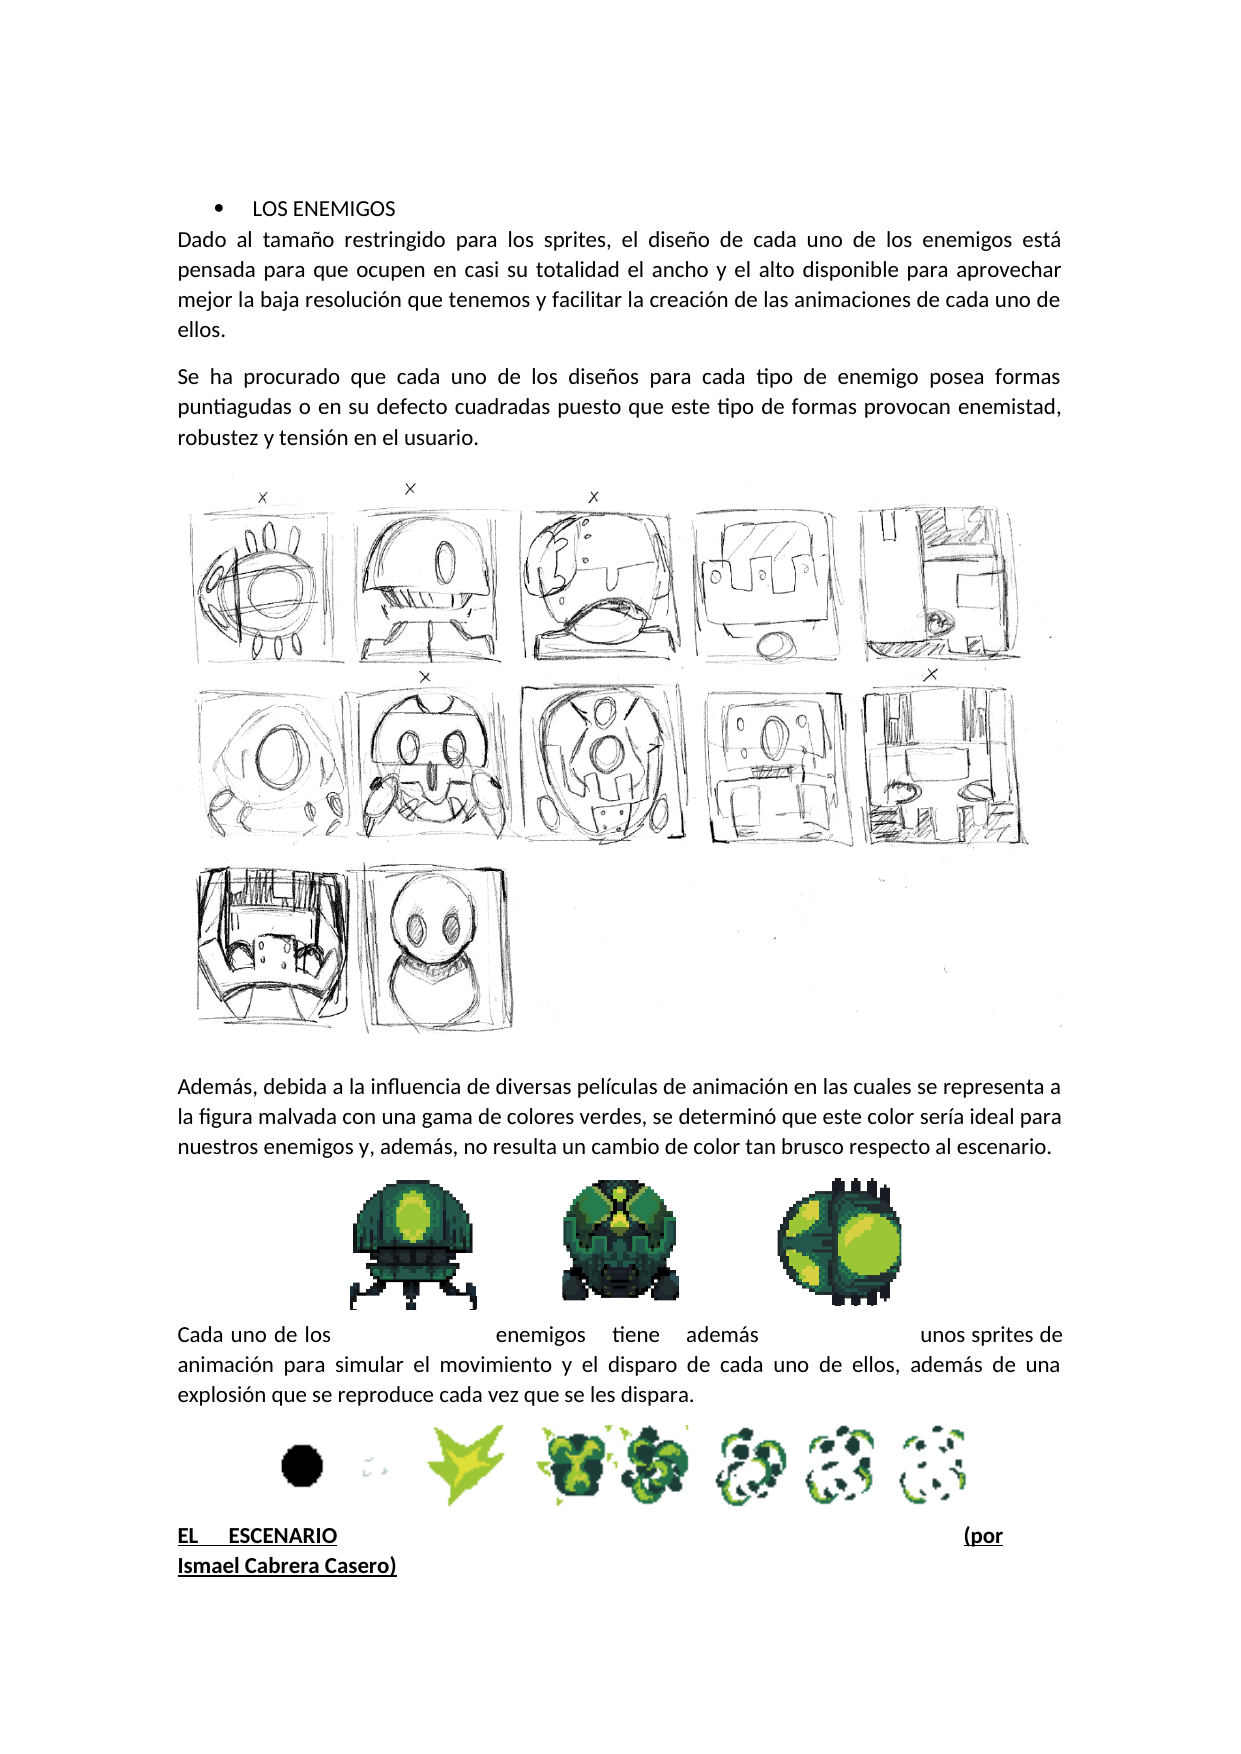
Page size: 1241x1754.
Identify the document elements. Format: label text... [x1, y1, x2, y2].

list LOS ENEMIGOS [215, 194, 1063, 222]
picture [562, 1180, 682, 1299]
text Dado al tamaño restringido para los sprites, el diseño de cada uno de los enemigos está pensada para que ocupen en casi su totalidad el ancho y el alto disponible para aprovechar mejor la baja resolución que tenemos y facilitar la creación de las animaciones de cada uno de ellos. [177, 225, 1063, 343]
picture [776, 1178, 902, 1304]
picture [177, 469, 1063, 1053]
text Se ha procurado que cada uno de los diseños para cada tipo de enemigo posea formas puntiagudas o en su defecto cuadradas puesto que este tipo de formas provocan enemistad, robustez y tensión en el usuario. [177, 362, 1063, 451]
text Cada uno de los enemigos tiene además unos sprites de animación para simular el movimiento y el disparo de cada uno de ellos, además de una explosión que se reproduce cada vez que se les dispara. [177, 1320, 1063, 1408]
text Además, debida a la influencia de diversas películas de animación en las cuales se representa a la figura malvada con una gama de colores verdes, se determinó que este color sería ideal para nuestros enemigos y, además, no resulta un cambio de color tan brusco respecto al escenario. [177, 1072, 1063, 1160]
picture [350, 1180, 479, 1308]
text EL ESCENARIO (por Ismael Cabrera Casero) [177, 1521, 1063, 1579]
picture [274, 1425, 974, 1507]
